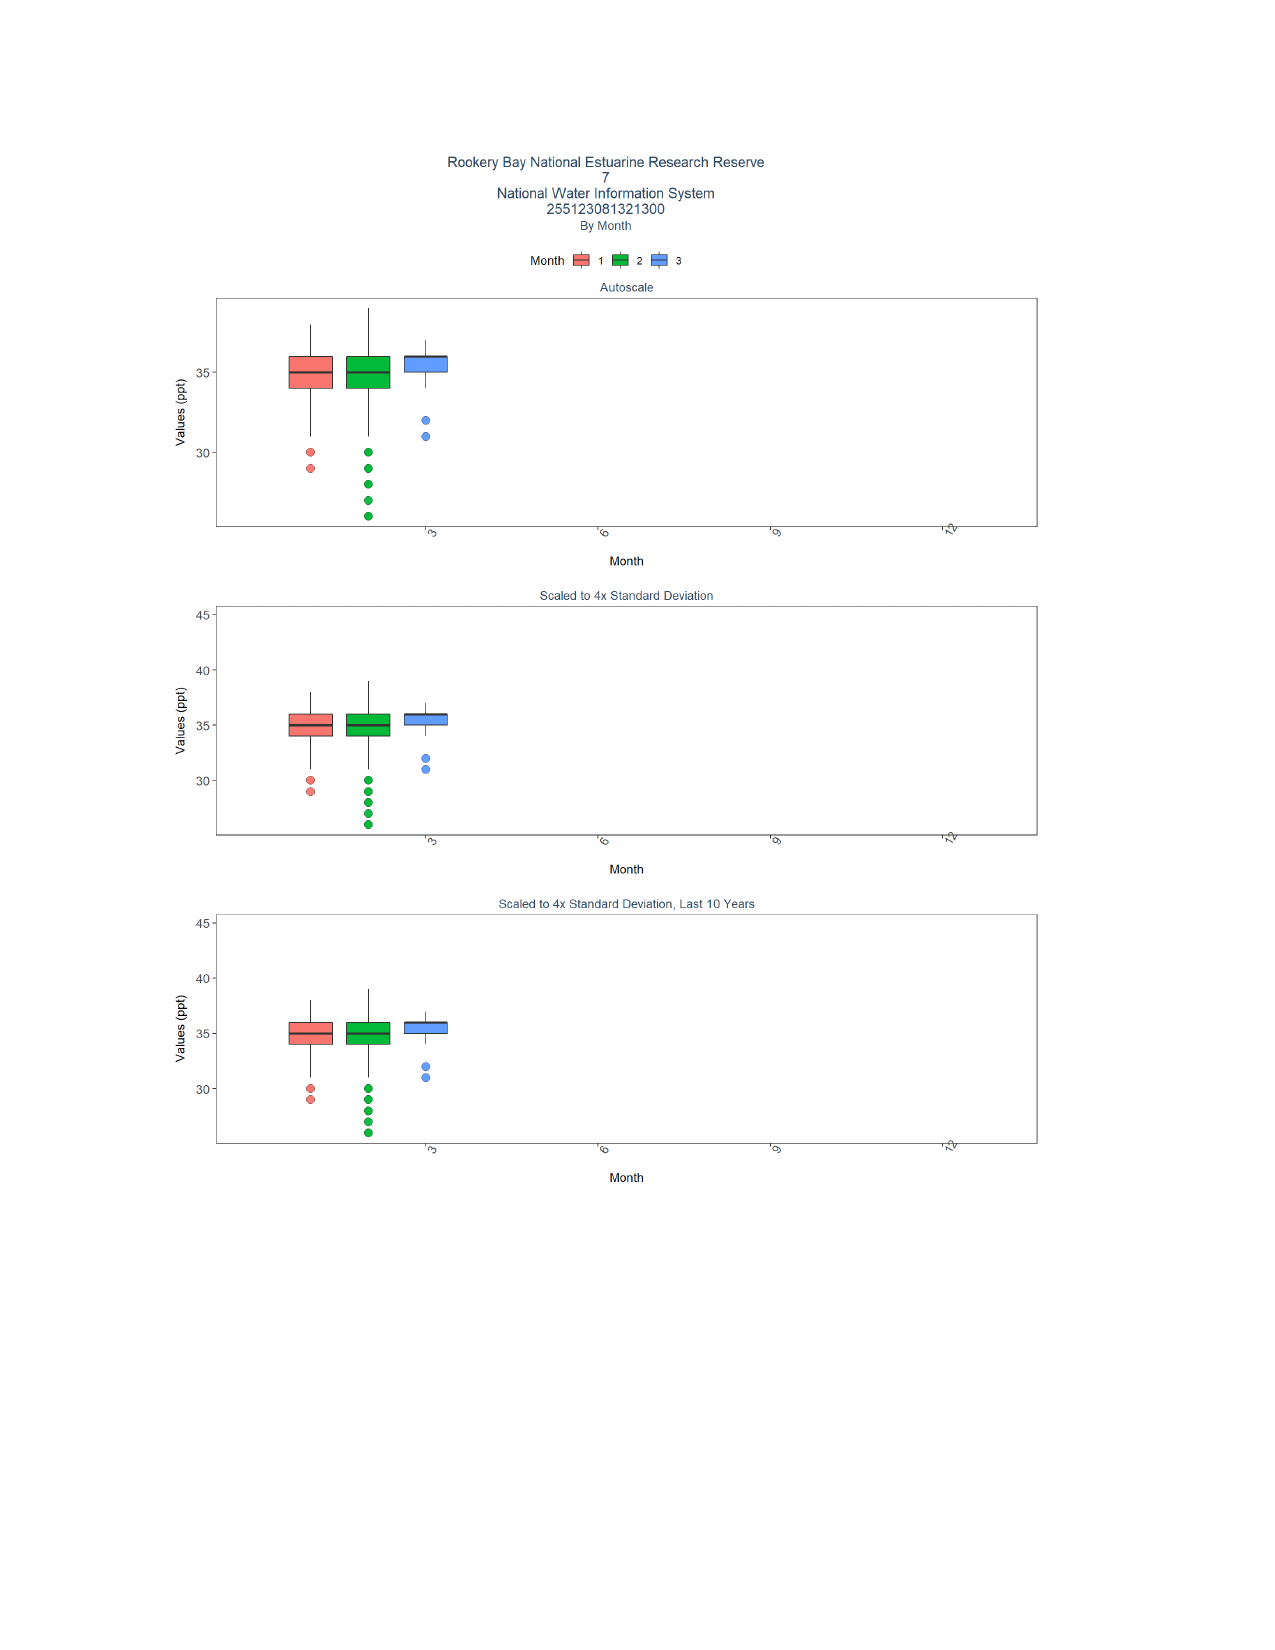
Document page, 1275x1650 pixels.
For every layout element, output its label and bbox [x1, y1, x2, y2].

picture [168, 150, 1044, 1200]
